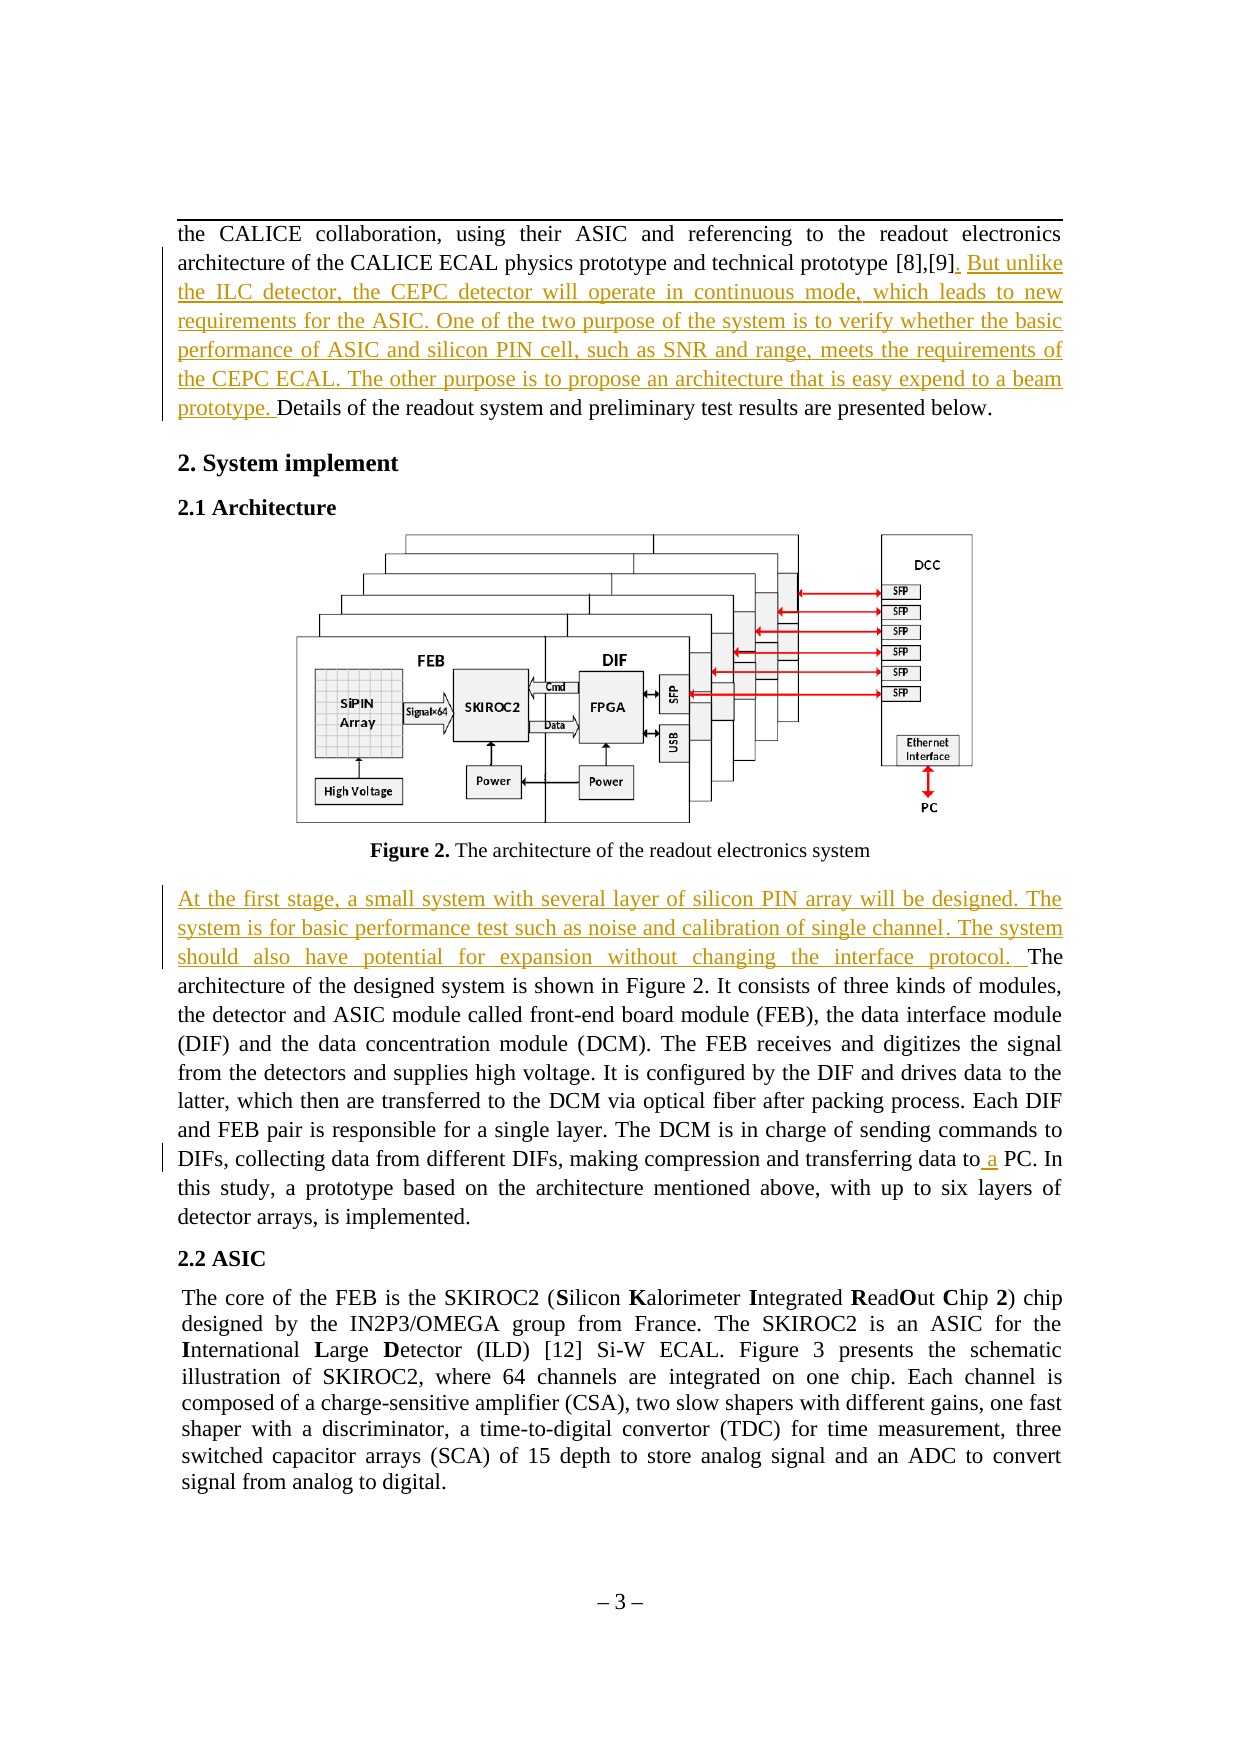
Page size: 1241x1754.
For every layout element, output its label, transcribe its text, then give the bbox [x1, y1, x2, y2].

text ASIC [177, 1245, 1063, 1271]
list The core of the FEB is the SKIROC2 (Silicon Kalorimeter Integrated ReadOut Chip 2) chip designed by the IN2P3/OMEGA group from France. The SKIROC2 is an ASIC for the International Large Detector (ILD) Si-W ECAL. Figure 3 presents the schematic illustration of SKIROC2, where 64 channels are integrated on one chip. Each channel is composed of a charge-sensitive amplifier (CSA), two slow shapers with different gains, one fast shaper with a discriminator, a time-to-digital convertor (TDC) for time measurement, three switched capacitor arrays (SCA) of 15 depth to store analog signal and an ADC to convert signal from analog to digital. [181, 1284, 1063, 1494]
text The architecture of the designed system is shown in Figure 2. It consists of three kinds of modules, the detector and ASIC module called front-end board module (FEB), the data interface module (DIF) and the data concentration module (DCM). The FEB receives and digitizes the signal from the detectors and supplies high voltage. It is configured by the DIF and drives data to the latter, which then are transferred to the DCM via optical fiber after packing process. Each DIF and FEB pair is responsible for a single layer. The DCM is in charge of sending commands to DIFs, collecting data from different DIFs, making compression and transferring data to PC. In this study, a prototype based on the architecture mentioned above, with up to six layers of detector arrays, is implemented. [177, 938, 1063, 1230]
text System implement [177, 448, 1063, 477]
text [177, 221, 1063, 301]
text Architecture [177, 494, 1063, 520]
